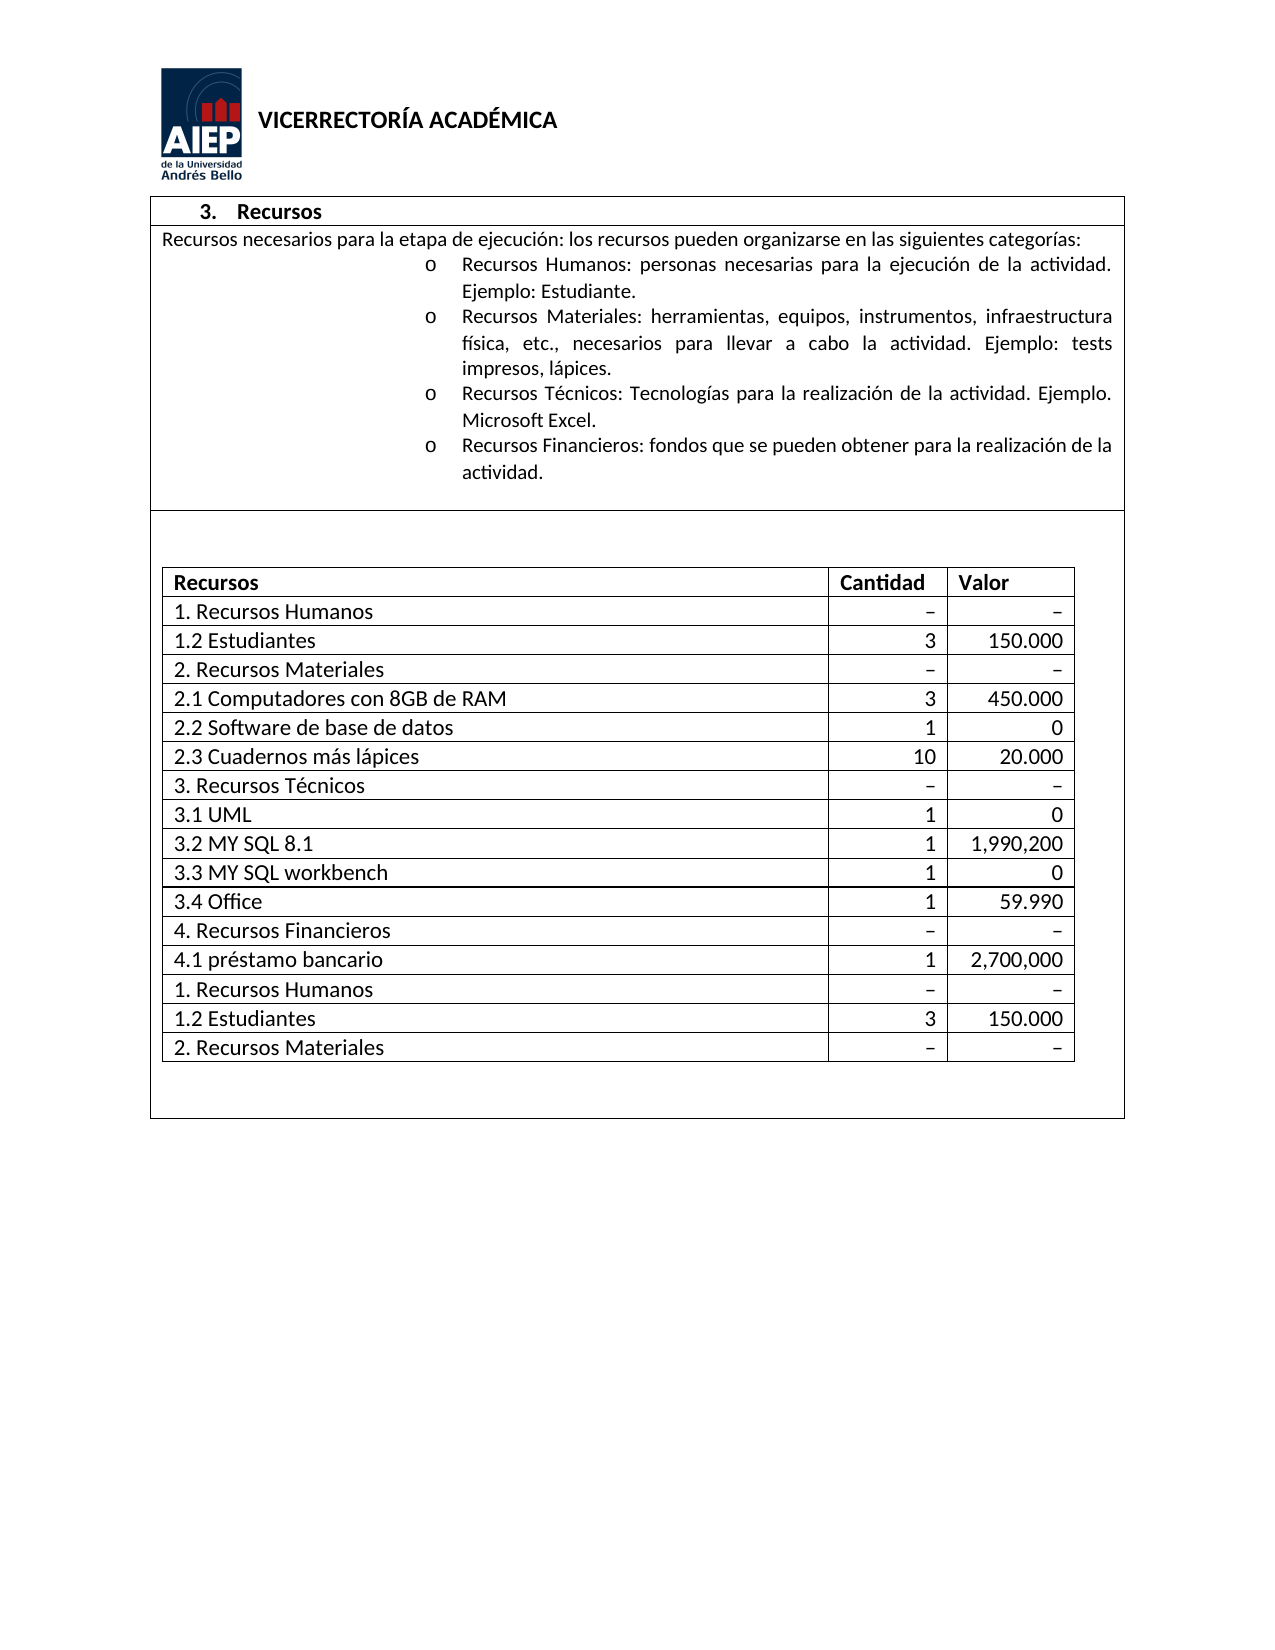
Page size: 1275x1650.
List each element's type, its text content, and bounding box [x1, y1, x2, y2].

table_header Recursos [151, 197, 1124, 225]
picture [156, 64, 247, 184]
table_cell Recursos necesarios para la etapa de ejecución: los recursos pueden organizarse en las siguientes categorías: Recursos Humanos: personas necesarias para la ejecución de la actividad. Ejemplo: Estudiante. Recursos Materiales: herramientas, equipos, instrumentos, infraestructura física, etc., necesarios para llevar a cabo la actividad. Ejemplo: tests impresos, lápices. Recursos Técnicos: Tecnologías para la realización de la actividad. Ejemplo. Microsoft Excel. Recursos Financieros: fondos que se pueden obtener para la realización de la actividad. [151, 226, 1124, 510]
table_cell [151, 511, 1124, 1118]
